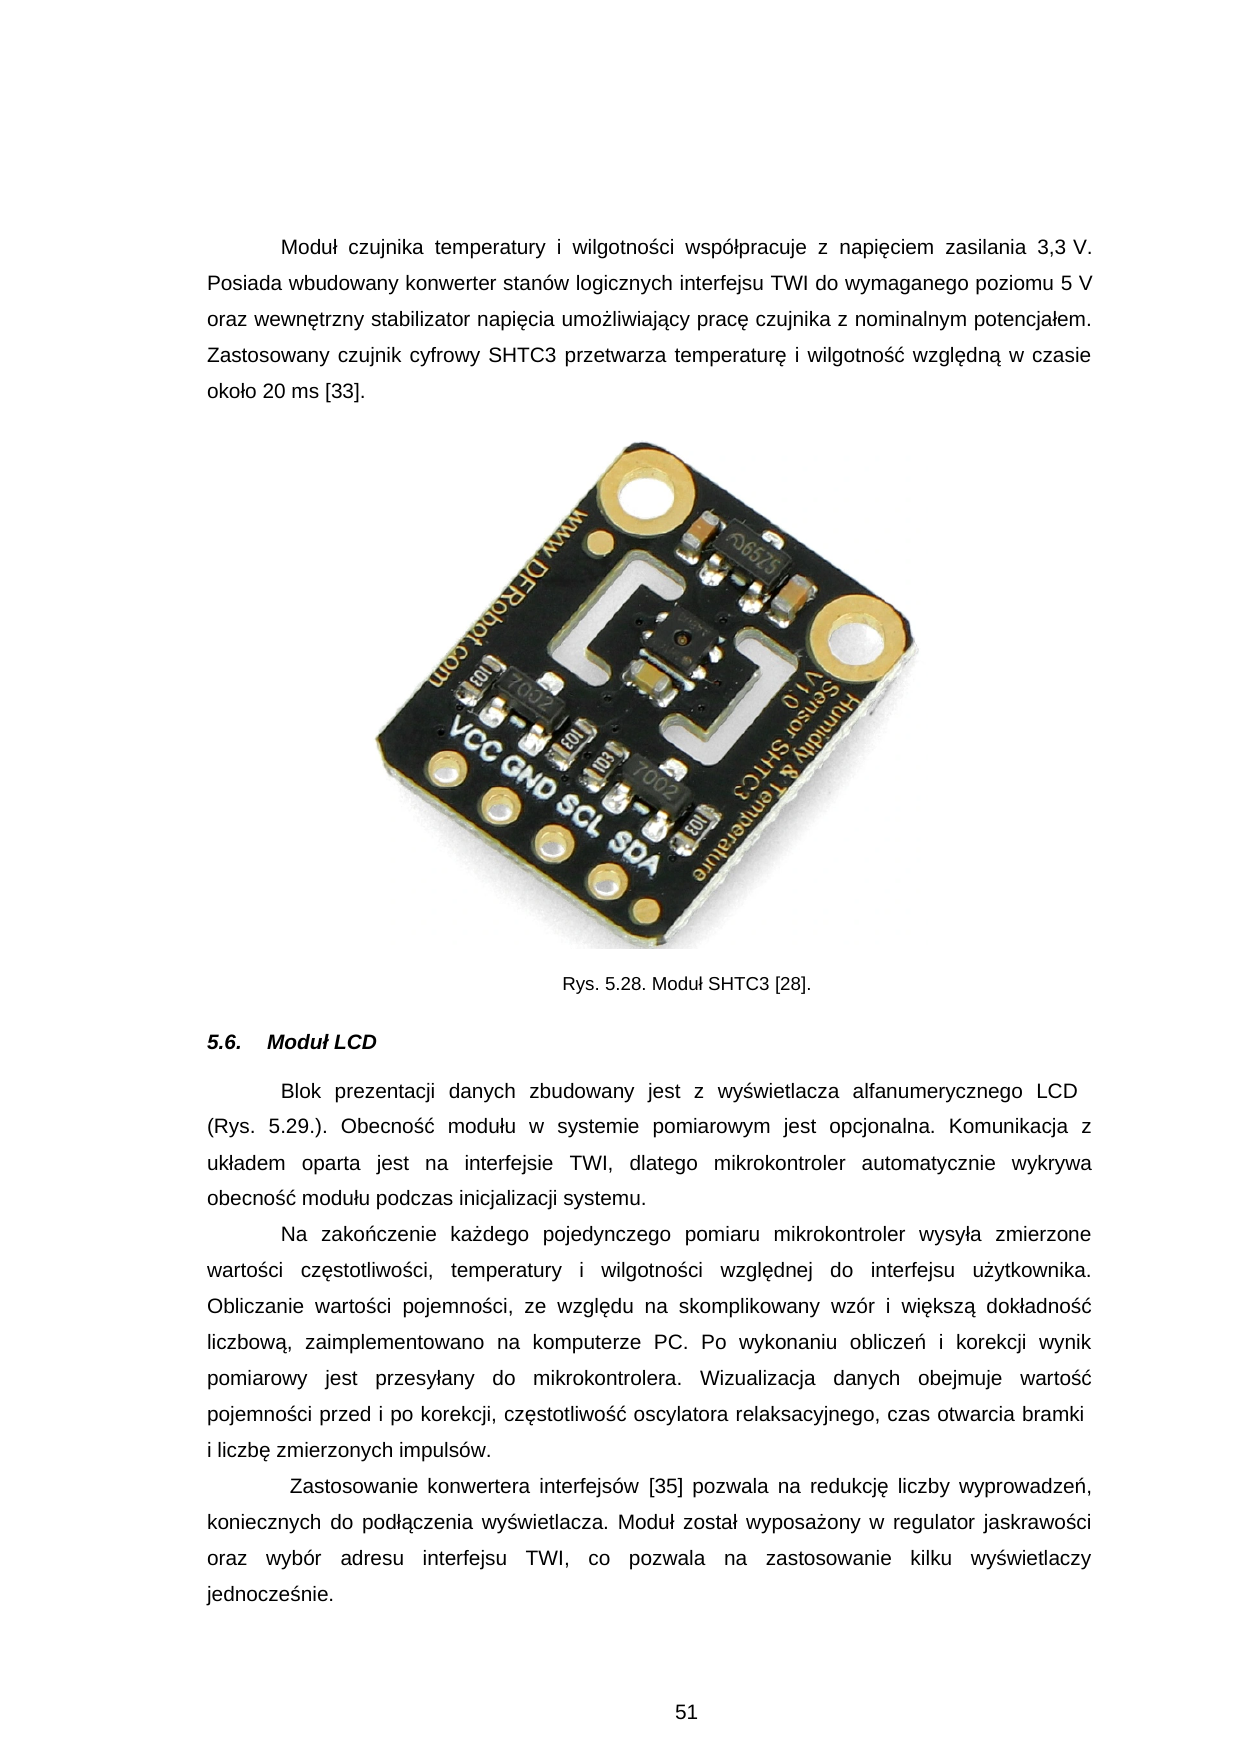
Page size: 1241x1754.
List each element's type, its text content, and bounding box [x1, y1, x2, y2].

text Zastosowanie konwertera interfejsów [35] pozwala na redukcję liczby wyprowadzeń, koniecznych do podłączenia wyświetlacza. Moduł został wyposażony w regulator jaskrawości oraz wybór adresu interfejsu TWI, co pozwala na zastosowanie kilku wyświetlaczy jednocześnie. [207, 1474, 1092, 1606]
text Na zakończenie każdego pojedynczego pomiaru mikrokontroler wysyła zmierzone wartości częstotliwości, temperatury i wilgotności względnej do interfejsu użytkownika. Obliczanie wartości pojemności, ze względu na skomplikowany wzór i większą dokładność liczbową, zaimplementowano na komputerze PC. Po wykonaniu obliczeń i korekcji wynik pomiarowy jest przesyłany do mikrokontrolera. Wizualizacja danych obejmuje wartość pojemności przed i po korekcji, częstotliwość oscylatora relaksacyjnego, czas otwarcia bramki i liczbę zmierzonych impulsów. [207, 1222, 1092, 1462]
subtitle Moduł LCD [207, 1030, 1092, 1054]
text Moduł czujnika temperatury i wilgotności współpracuje z napięciem zasilania 3,3 V. Posiada wbudowany konwerter stanów logicznych interfejsu TWI do wymaganego poziomu 5 V oraz wewnętrzny stabilizator napięcia umożliwiający pracę czujnika z nominalnym potencjałem. Zastosowany czujnik cyfrowy SHTC3 przetwarza temperaturę i wilgotność względną w czasie około 20 ms [33]. [207, 235, 1092, 402]
picture [371, 439, 928, 949]
